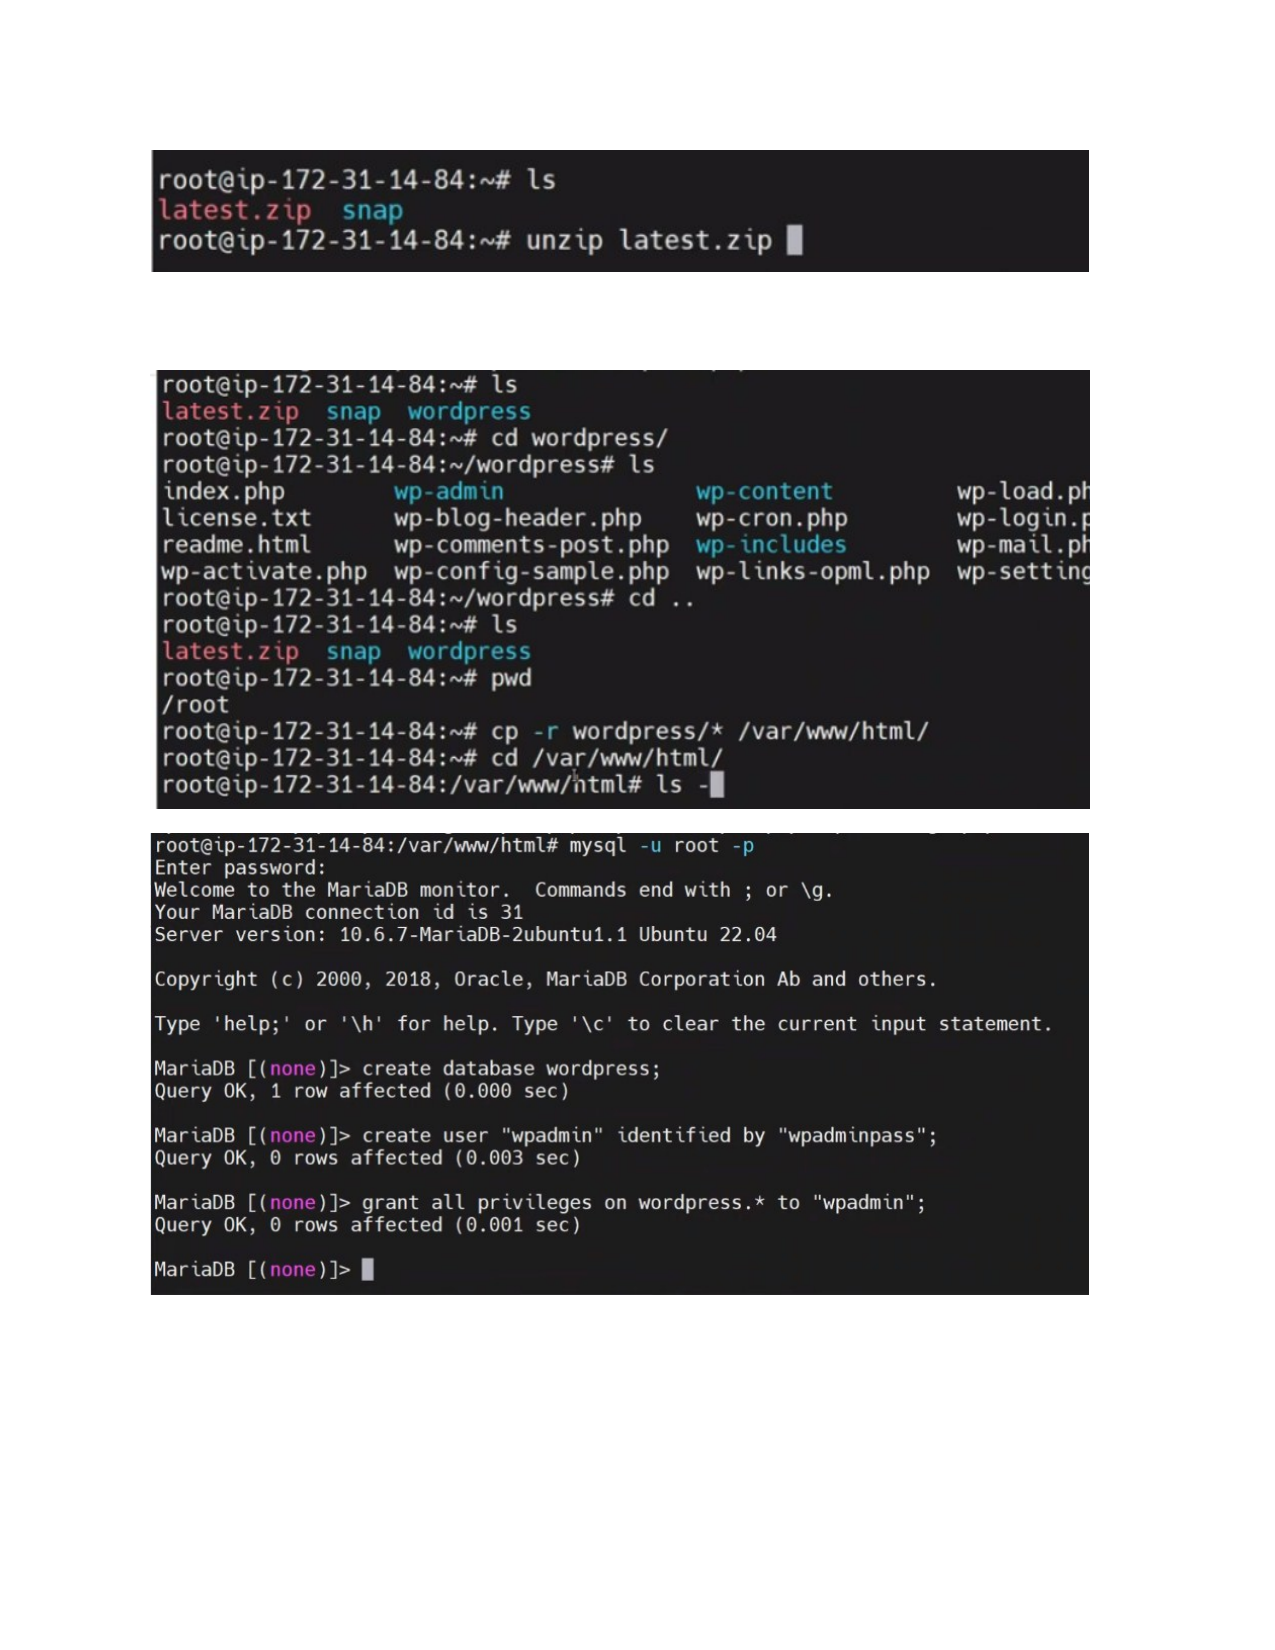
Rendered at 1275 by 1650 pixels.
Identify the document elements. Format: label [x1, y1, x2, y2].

picture [150, 150, 1089, 272]
picture [150, 370, 1090, 809]
picture [150, 833, 1089, 1295]
